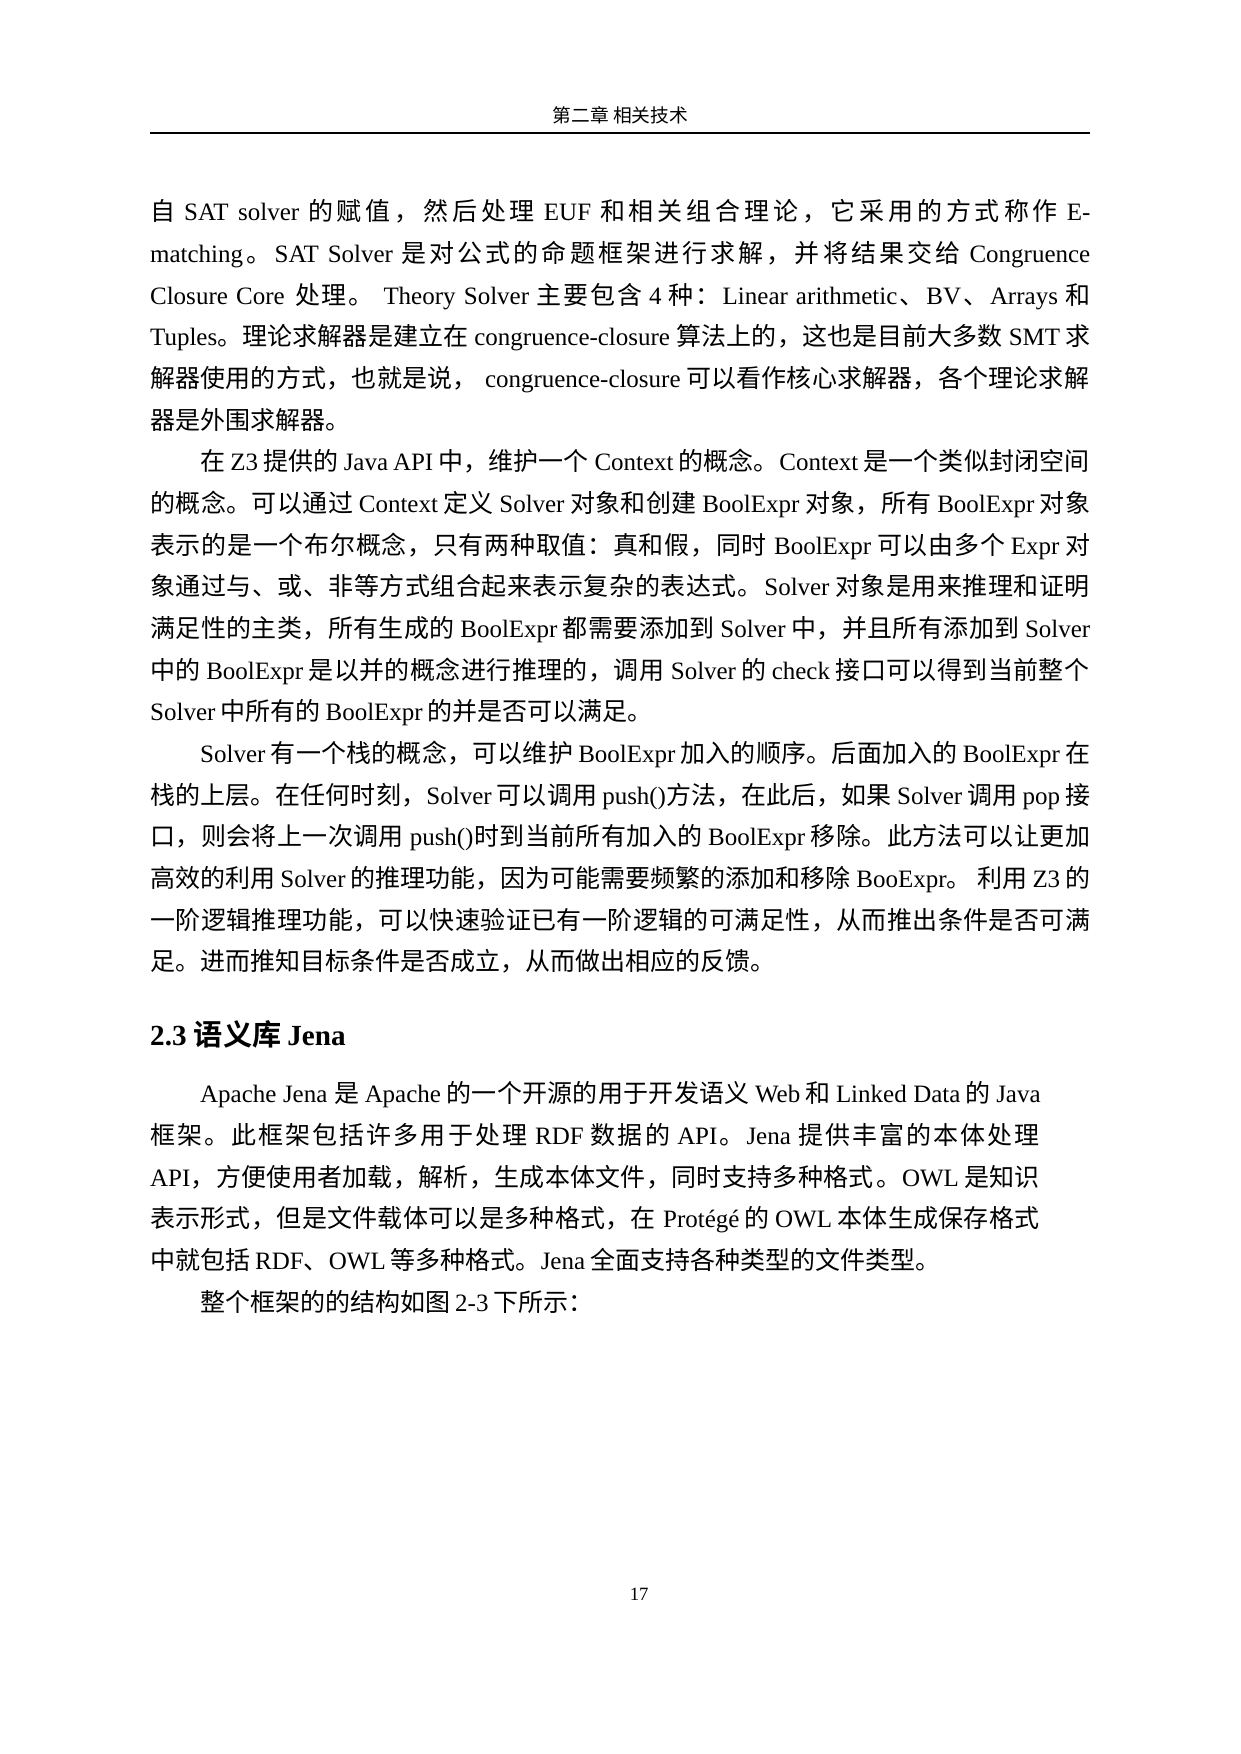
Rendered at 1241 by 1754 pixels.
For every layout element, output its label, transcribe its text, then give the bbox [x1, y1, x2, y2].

text 在Z3提供的Java API中，维护一个Context的概念。Context是一个类似封闭空间的概念。可以通过Context定义Solver对象和创建BoolExpr对象，所有BoolExpr对象表示的是一个布尔概念，只有两种取值：真和假，同时BoolExpr可以由多个Expr对象通过与、或、非等方式组合起来表示复杂的表达式。Solver对象是用来推理和证明满足性的主类，所有生成的BoolExpr都需要添加到Solver中，并且所有添加到Solver中的BoolExpr是以并的概念进行推理的，调用Solver的check接口可以得到当前整个Solver中所有的BoolExpr的并是否可以满足。 [150, 437, 1090, 729]
text Apache Jena 是Apache的一个开源的用于开发语义Web和Linked Data的Java框架。此框架包括许多用于处理RDF数据的API。Jena提供丰富的本体处理API，方便使用者加载，解析，生成本体文件，同时支持多种格式。OWL是知识表示形式，但是文件载体可以是多种格式，在Protégé的OWL本体生成保存格式中就包括RDF、OWL等多种格式。Jena全面支持各种类型的文件类型。 [150, 1069, 1040, 1278]
subtitle 2.3 语义库Jena [150, 1012, 1090, 1053]
text Solver有一个栈的概念，可以维护BoolExpr加入的顺序。后面加入的BoolExpr在栈的上层。在任何时刻，Solver可以调用push()方法，在此后，如果Solver调用pop接口，则会将上一次调用push()时到当前所有加入的BoolExpr移除。此方法可以让更加高效的利用Solver的推理功能，因为可能需要频繁的添加和移除BooExpr。 利用Z3的一阶逻辑推理功能，可以快速验证已有一阶逻辑的可满足性，从而推出条件是否可满足。进而推知目标条件是否成立，从而做出相应的反馈。 [150, 729, 1090, 979]
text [150, 187, 1090, 437]
text 整个框架的的结构如图2-3下所示： [150, 1278, 1090, 1319]
